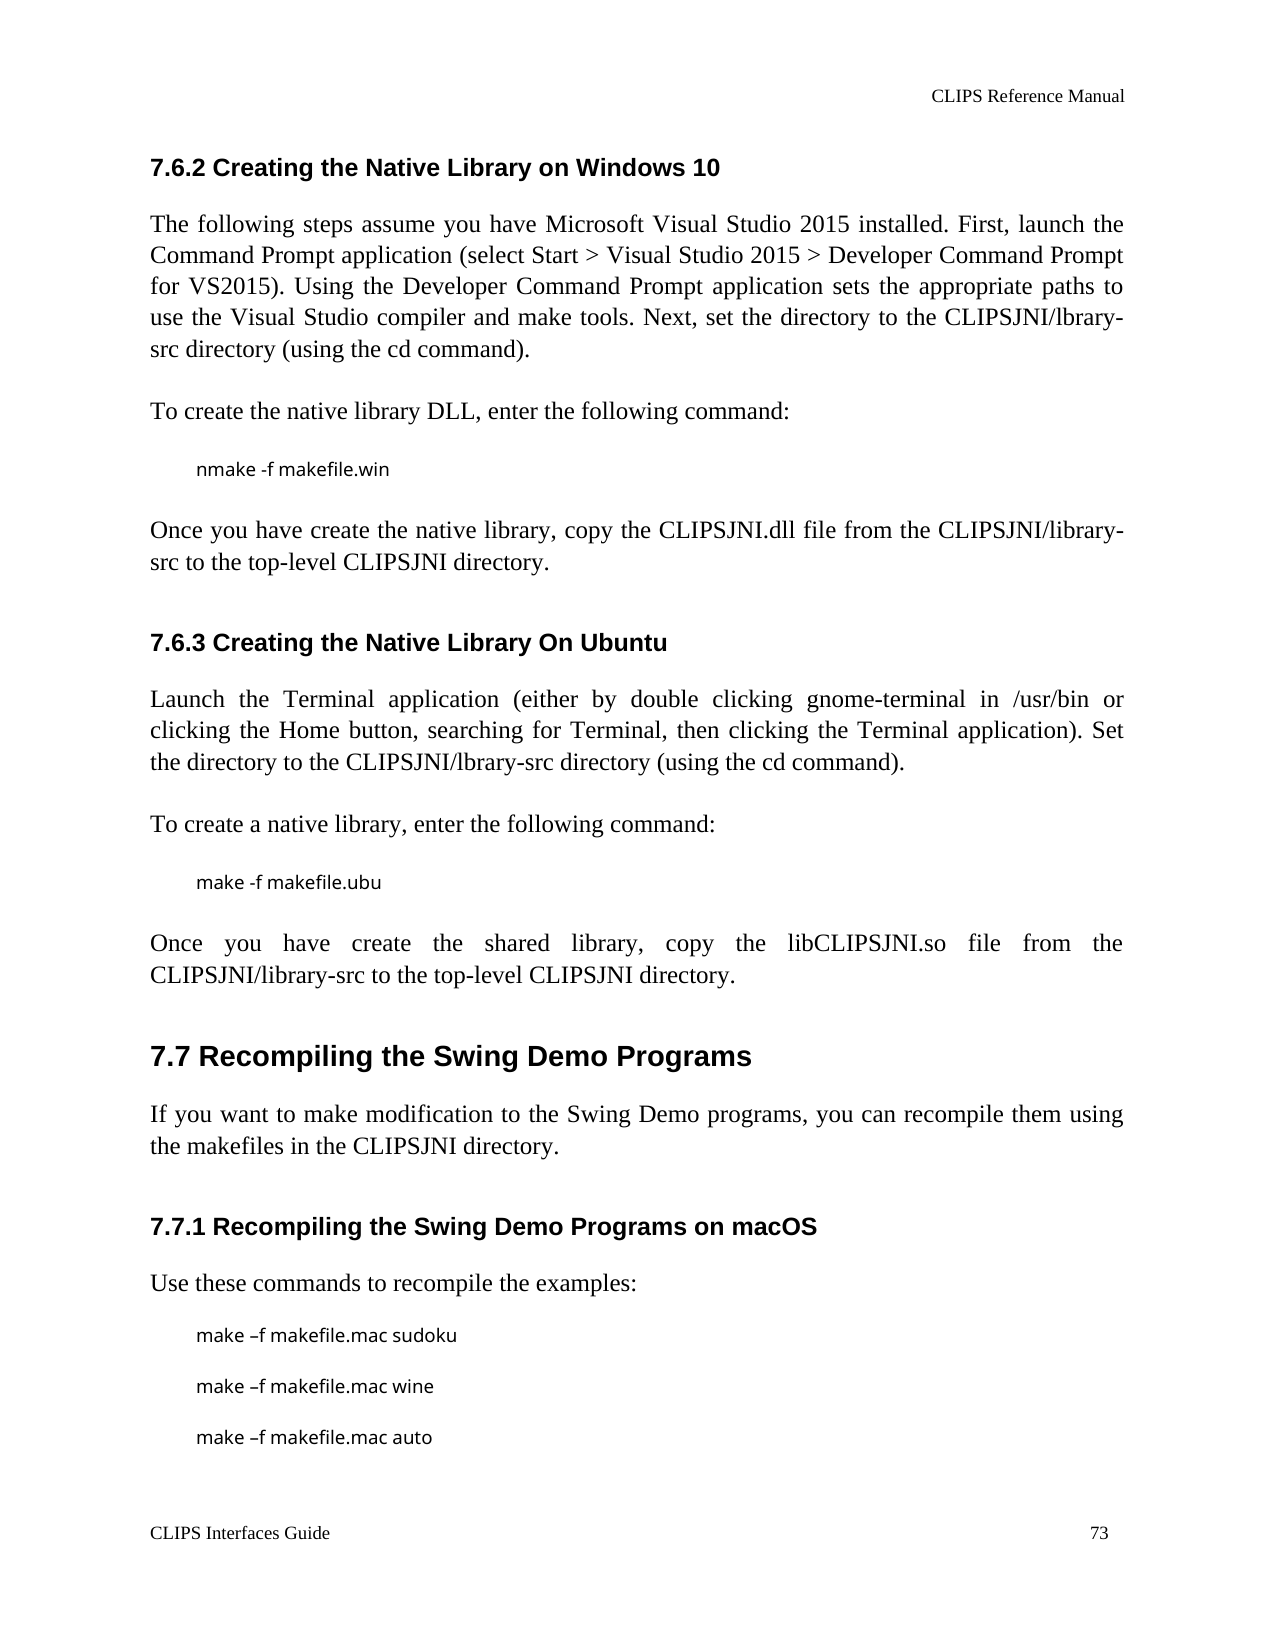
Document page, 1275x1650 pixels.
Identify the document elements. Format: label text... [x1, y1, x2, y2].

text Launch the Terminal application (either by double clicking gnome-terminal in /usr/bin or clicking the Home button, searching for Terminal, then clicking the Terminal application). Set the directory to the CLIPSJNI/lbrary-src directory (using the cd command). [150, 682, 1125, 776]
text Once you have create the native library, copy the CLIPSJNI.dll file from the CLIPSJNI/library-src to the top-level CLIPSJNI directory. [150, 513, 1125, 576]
subtitle 7.7 Recompiling the Swing Demo Programs [150, 1038, 1125, 1072]
text make –f makefile.mac wine [196, 1374, 1125, 1399]
text make –f makefile.mac sudoku [196, 1323, 1125, 1348]
subtitle 7.6.2 Creating the Native Library on Windows 10 [150, 150, 1125, 181]
text To create a native library, enter the following command: [150, 807, 1125, 838]
text nmake -f makefile.win [196, 456, 1125, 482]
subtitle 7.6.3 Creating the Native Library On Ubuntu [150, 626, 1125, 657]
text If you want to make modification to the Swing Demo programs, you can recompile them using the makefiles in the CLIPSJNI directory. [150, 1097, 1125, 1159]
text To create the native library DLL, enter the following command: [150, 394, 1125, 425]
text Once you have create the shared library, copy the libCLIPSJNI.so file from the CLIPSJNI/library-src to the top-level CLIPSJNI directory. [150, 926, 1125, 988]
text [150, 1266, 1125, 1297]
subtitle 7.7.1 Recompiling the Swing Demo Programs on macOS [150, 1209, 1125, 1241]
text The following steps assume you have Microsoft Visual Studio 2015 installed. First, launch the Command Prompt application (select Start > Visual Studio 2015 > Developer Command Prompt for VS2015). Using the Developer Command Prompt application sets the appropriate paths to use the Visual Studio compiler and make tools. Next, set the directory to the CLIPSJNI/lbrary-src directory (using the cd command). [150, 206, 1125, 362]
text make -f makefile.ubu [196, 869, 1125, 895]
text make –f makefile.mac auto [196, 1425, 1125, 1450]
